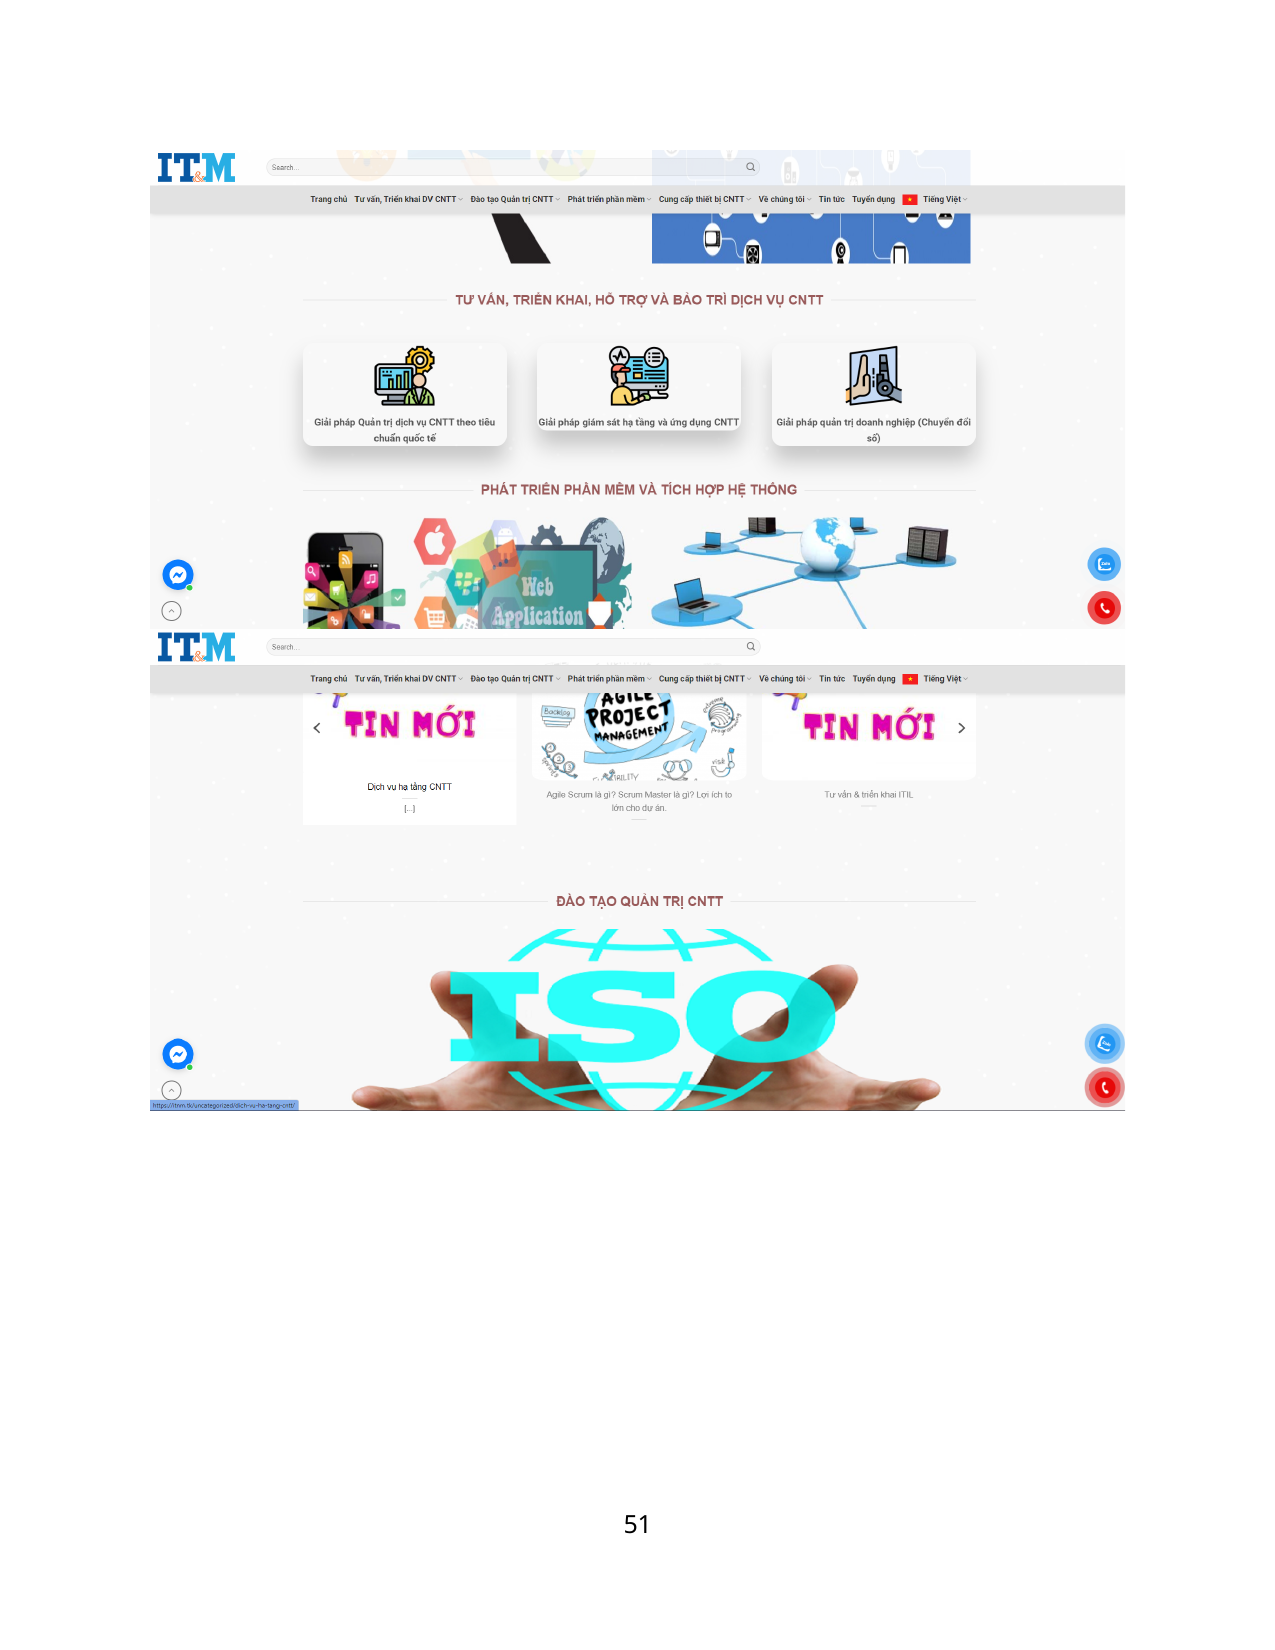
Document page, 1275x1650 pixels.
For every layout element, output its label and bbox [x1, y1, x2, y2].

picture [150, 150, 1125, 1111]
